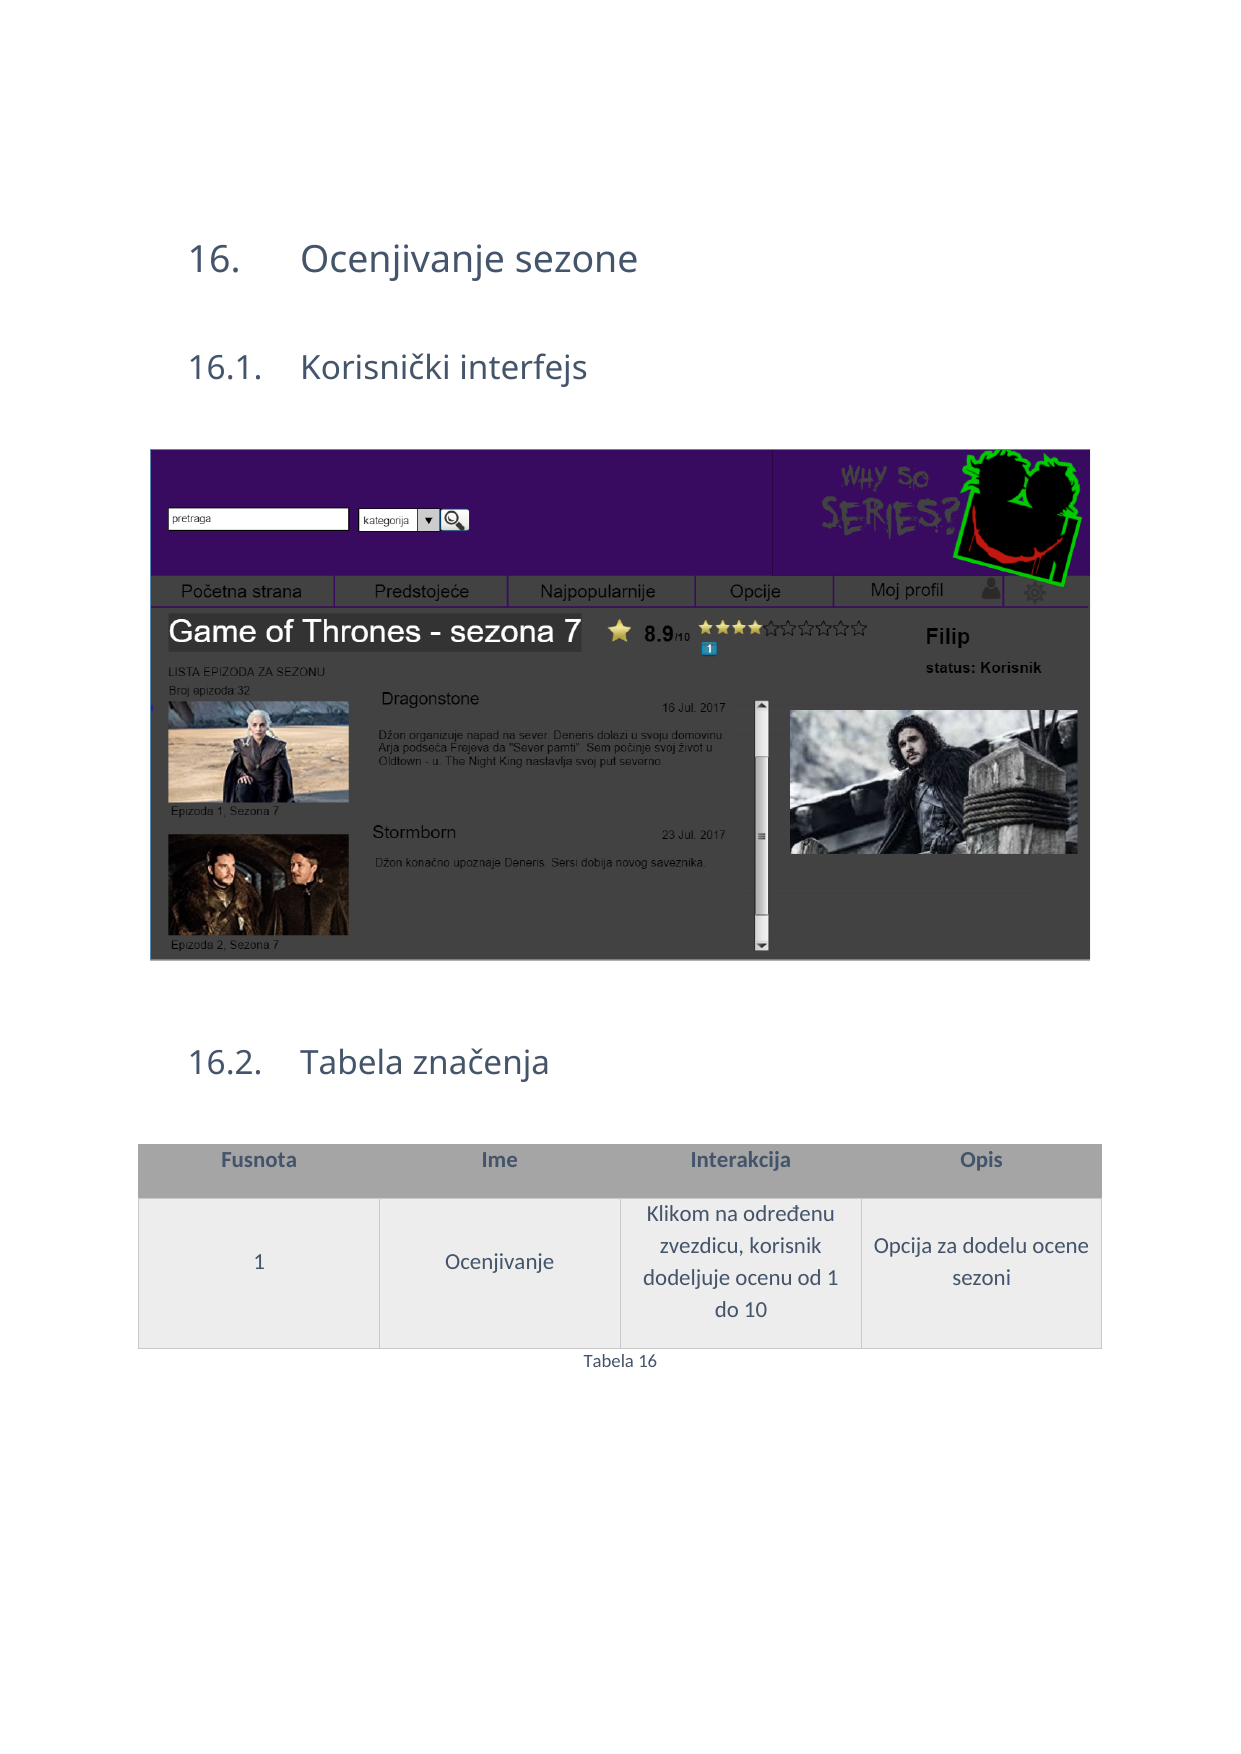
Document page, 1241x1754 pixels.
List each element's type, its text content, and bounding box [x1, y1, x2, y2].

table_header Interakcija [621, 1145, 861, 1198]
table_header Ime [380, 1145, 620, 1198]
subtitle Korisnički interfejs [187, 344, 1090, 389]
text Tabela 16 [150, 1349, 1090, 1372]
subtitle Tabela značenja [187, 1039, 1090, 1084]
table_cell Opcija za dodelu ocene sezoni [862, 1199, 1101, 1348]
table_cell 1 [139, 1199, 379, 1348]
subtitle Ocenjivanje sezone [187, 232, 1090, 283]
table_cell Klikom na određenu zvezdicu, korisnik dodeljuje ocenu od 1 do 10 [621, 1199, 861, 1348]
table_cell Ocenjivanje [380, 1199, 620, 1348]
table_header Fusnota [139, 1145, 379, 1198]
table_header Opis [862, 1145, 1101, 1198]
picture [150, 449, 1091, 961]
